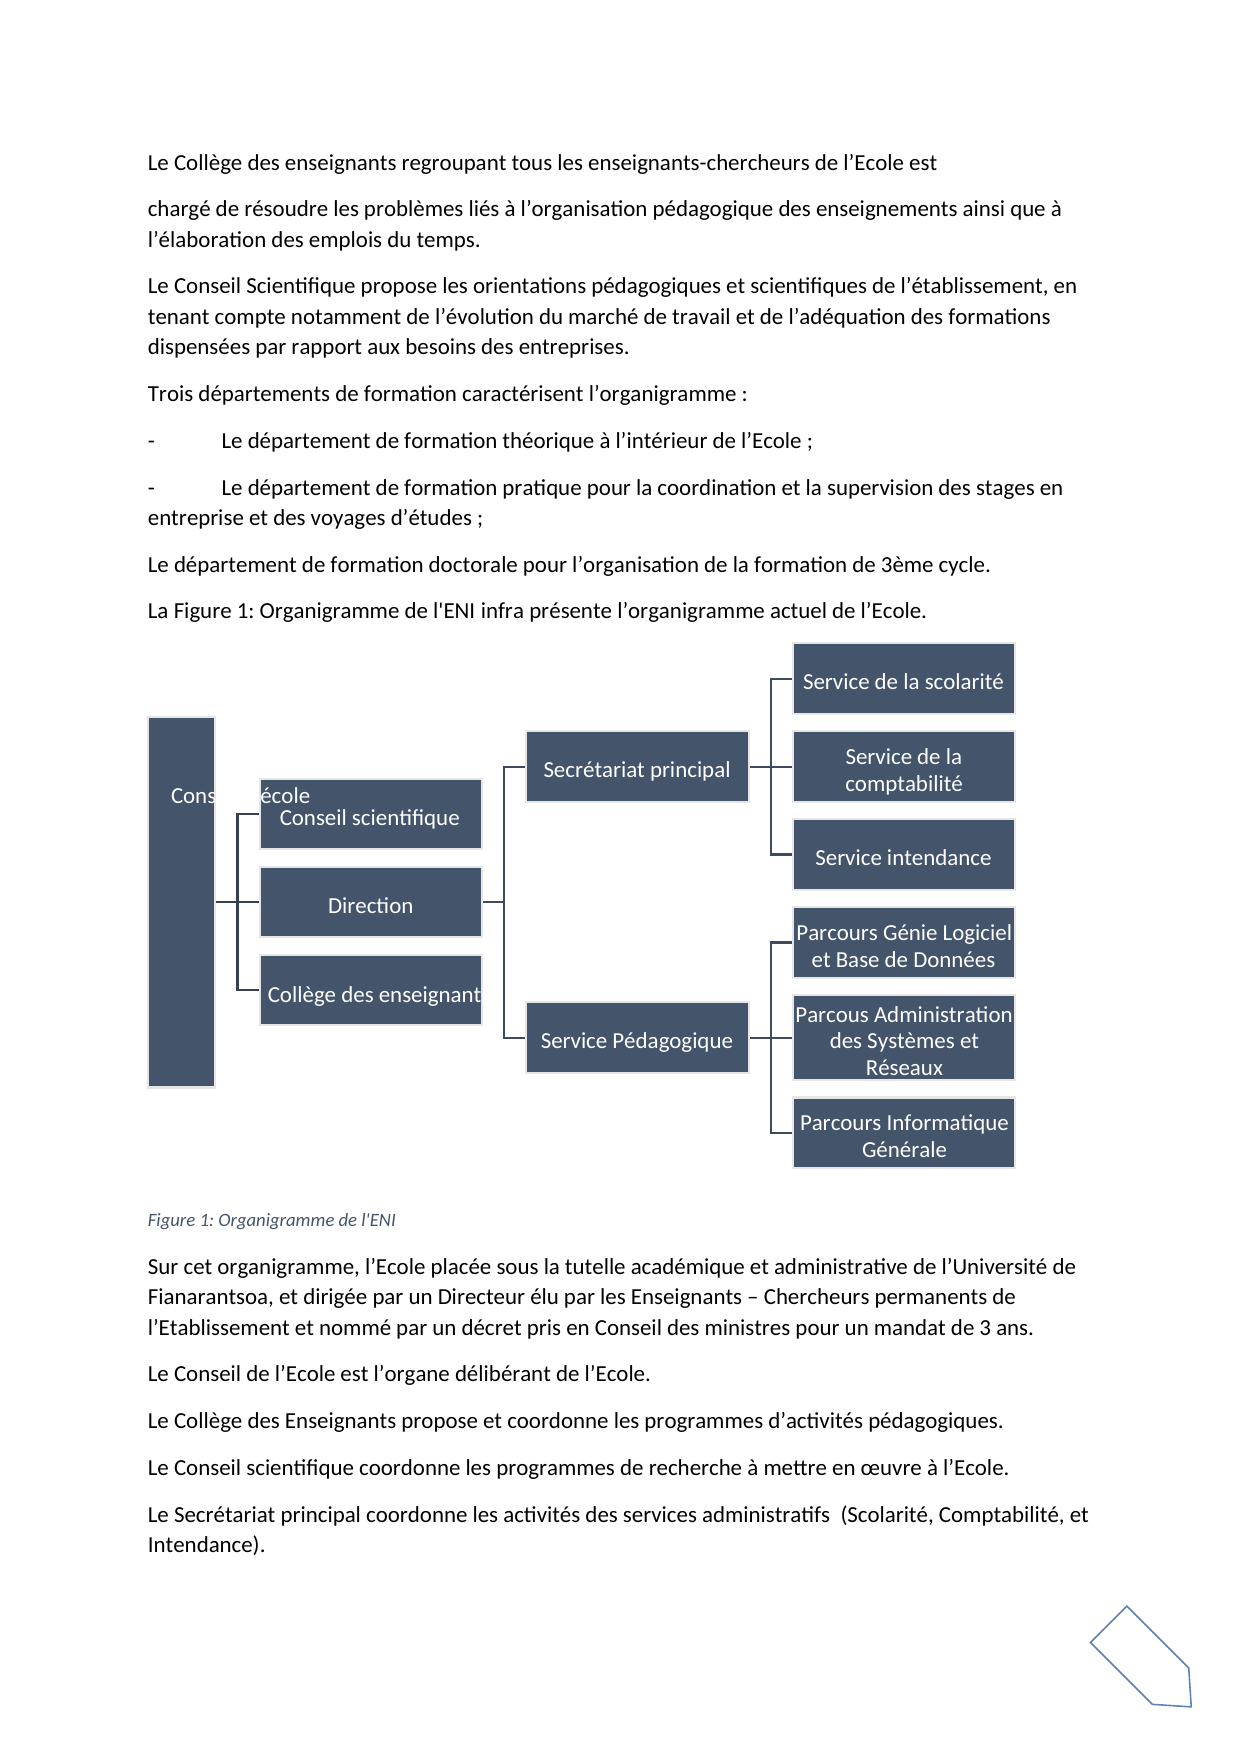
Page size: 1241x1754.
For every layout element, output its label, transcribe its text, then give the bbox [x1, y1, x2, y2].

text - Le département de formation théorique à l’intérieur de l’Ecole ; [148, 426, 1093, 454]
text chargé de résoudre les problèmes liés à l’organisation pédagogique des enseignements ainsi que à l’élaboration des emplois du temps. [148, 194, 1093, 253]
text La Figure 1 ci-dessous présente l’organigramme actuel de l’Ecole. [148, 597, 1093, 624]
text - Le département de formation pratique pour la coordination et la supervision des stages en entreprise et des voyages d’études ; [148, 473, 1093, 531]
text Le Conseil de l’Ecole est l’organe délibérant de l’Ecole. [148, 1359, 1093, 1387]
text Le Collège des enseignants regroupant tous les enseignants-chercheurs de l’Ecole est [148, 148, 1093, 176]
text Le Secrétariat principal coordonne les activités des services administratifs (Scolarité, Comptabilité, et Intendance). [148, 1500, 1093, 1558]
text Le Conseil Scientifique propose les orientations pédagogiques et scientifiques de l’établissement, en tenant compte notamment de l’évolution du marché de travail et de l’adéquation des formations dispensées par rapport aux besoins des entreprises. [148, 272, 1093, 360]
text Le département de formation doctorale pour l’organisation de la formation de 3ème cycle. [148, 550, 1093, 578]
text Figure : Organigramme de l'ENI [148, 1208, 1093, 1231]
text Sur cet organigramme, l’Ecole placée sous la tutelle académique et administrative de l’Université de Fianarantsoa, et dirigée par un Directeur élu par les Enseignants – Chercheurs permanents de l’Etablissement et nommé par un décret pris en Conseil des ministres pour un mandat de 3 ans. [148, 1252, 1093, 1341]
text Le Collège des Enseignants propose et coordonne les programmes d’activités pédagogiques. [148, 1406, 1093, 1434]
text Le Conseil scientifique coordonne les programmes de recherche à mettre en œuvre à l’Ecole. [148, 1453, 1093, 1481]
text Trois départements de formation caractérisent l’organigramme : [148, 379, 1093, 407]
